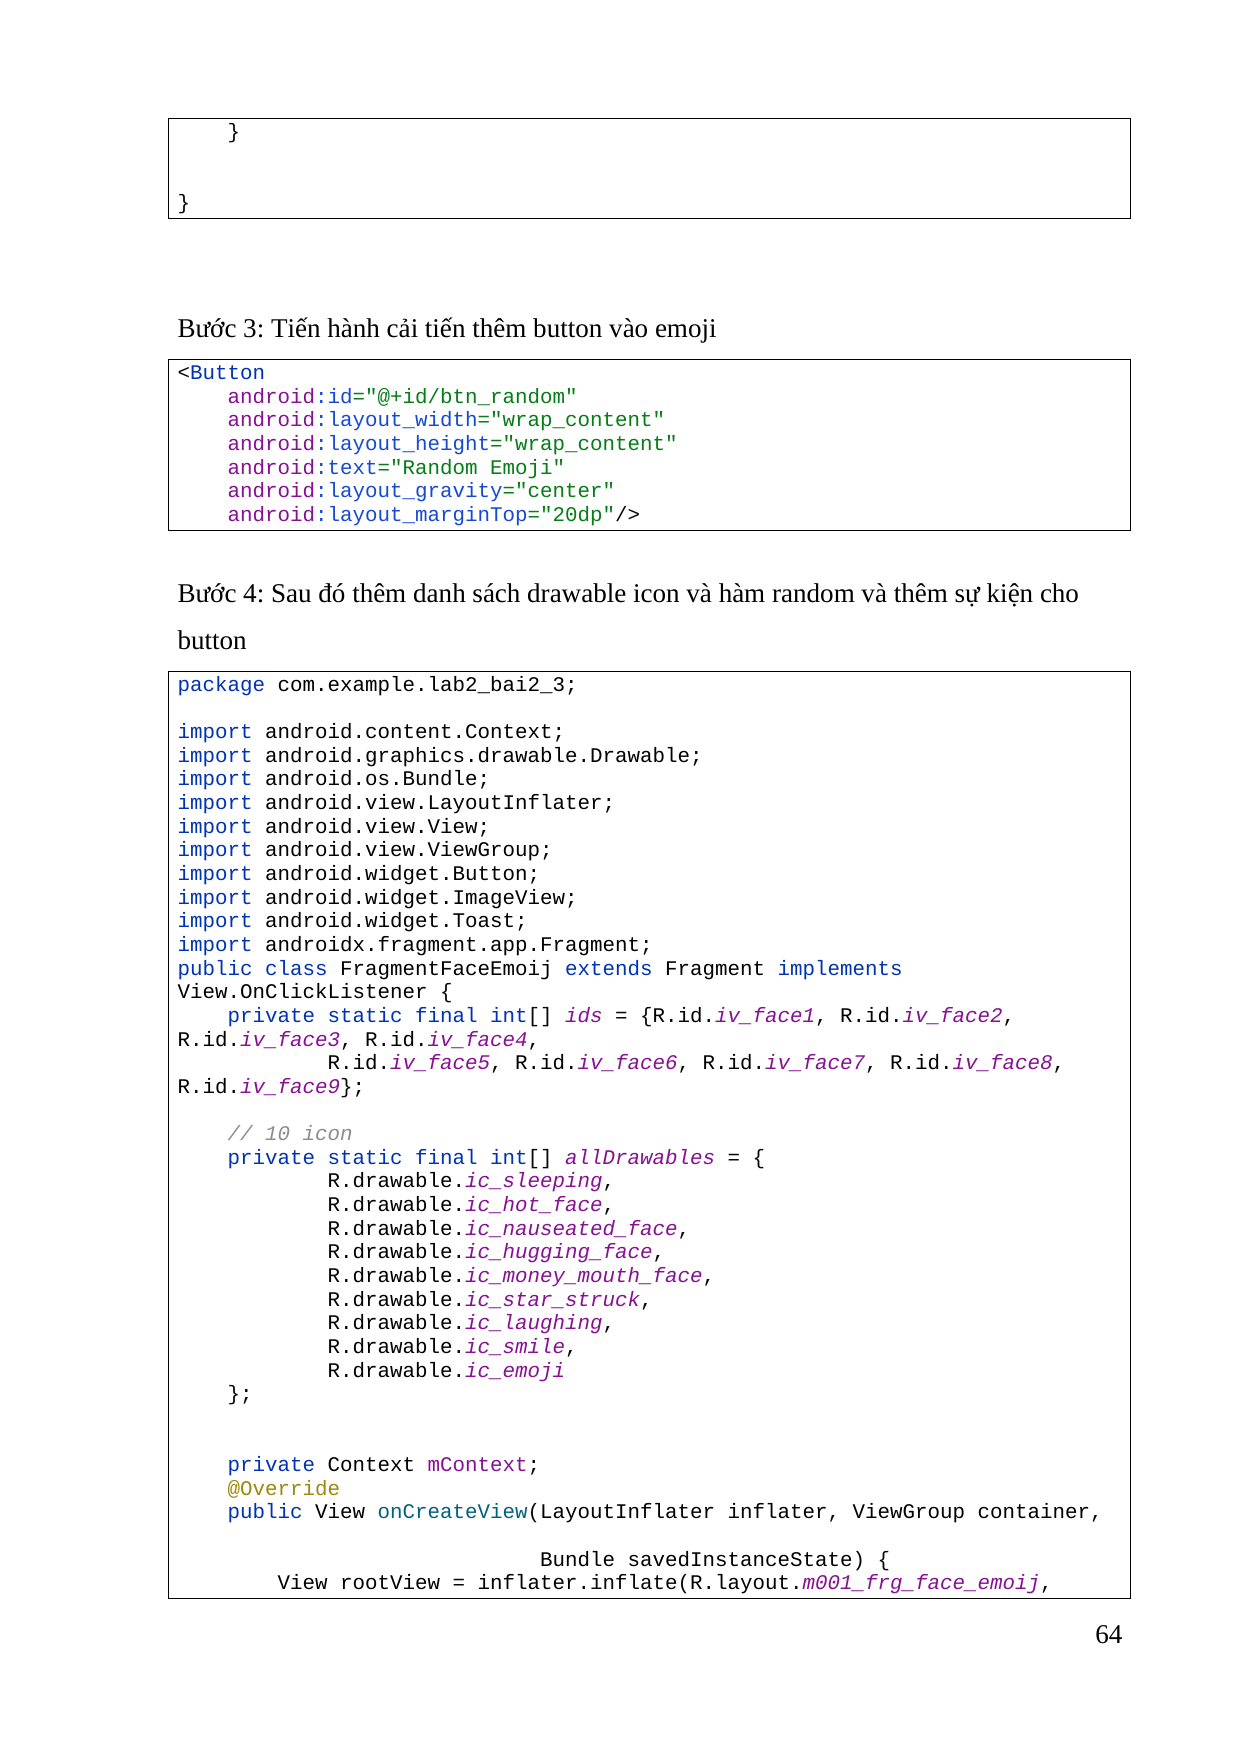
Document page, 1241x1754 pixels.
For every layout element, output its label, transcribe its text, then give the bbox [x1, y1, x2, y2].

text Bước 3: Tiến hành cải tiến thêm button vào emoji [177, 312, 1122, 343]
text Bước 4: Sau đó thêm danh sách drawable icon và hàm random và thêm sự kiện cho button [177, 577, 1122, 655]
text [169, 672, 1130, 1598]
text <Button android:id="@+id/btn_random" android:layout_width="wrap_content" android:layout_height="wrap_content" android:text="Random Emoji" android:layout_gravity="center" android:layout_marginTop="20dp"/> [169, 360, 1130, 530]
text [169, 119, 1130, 218]
